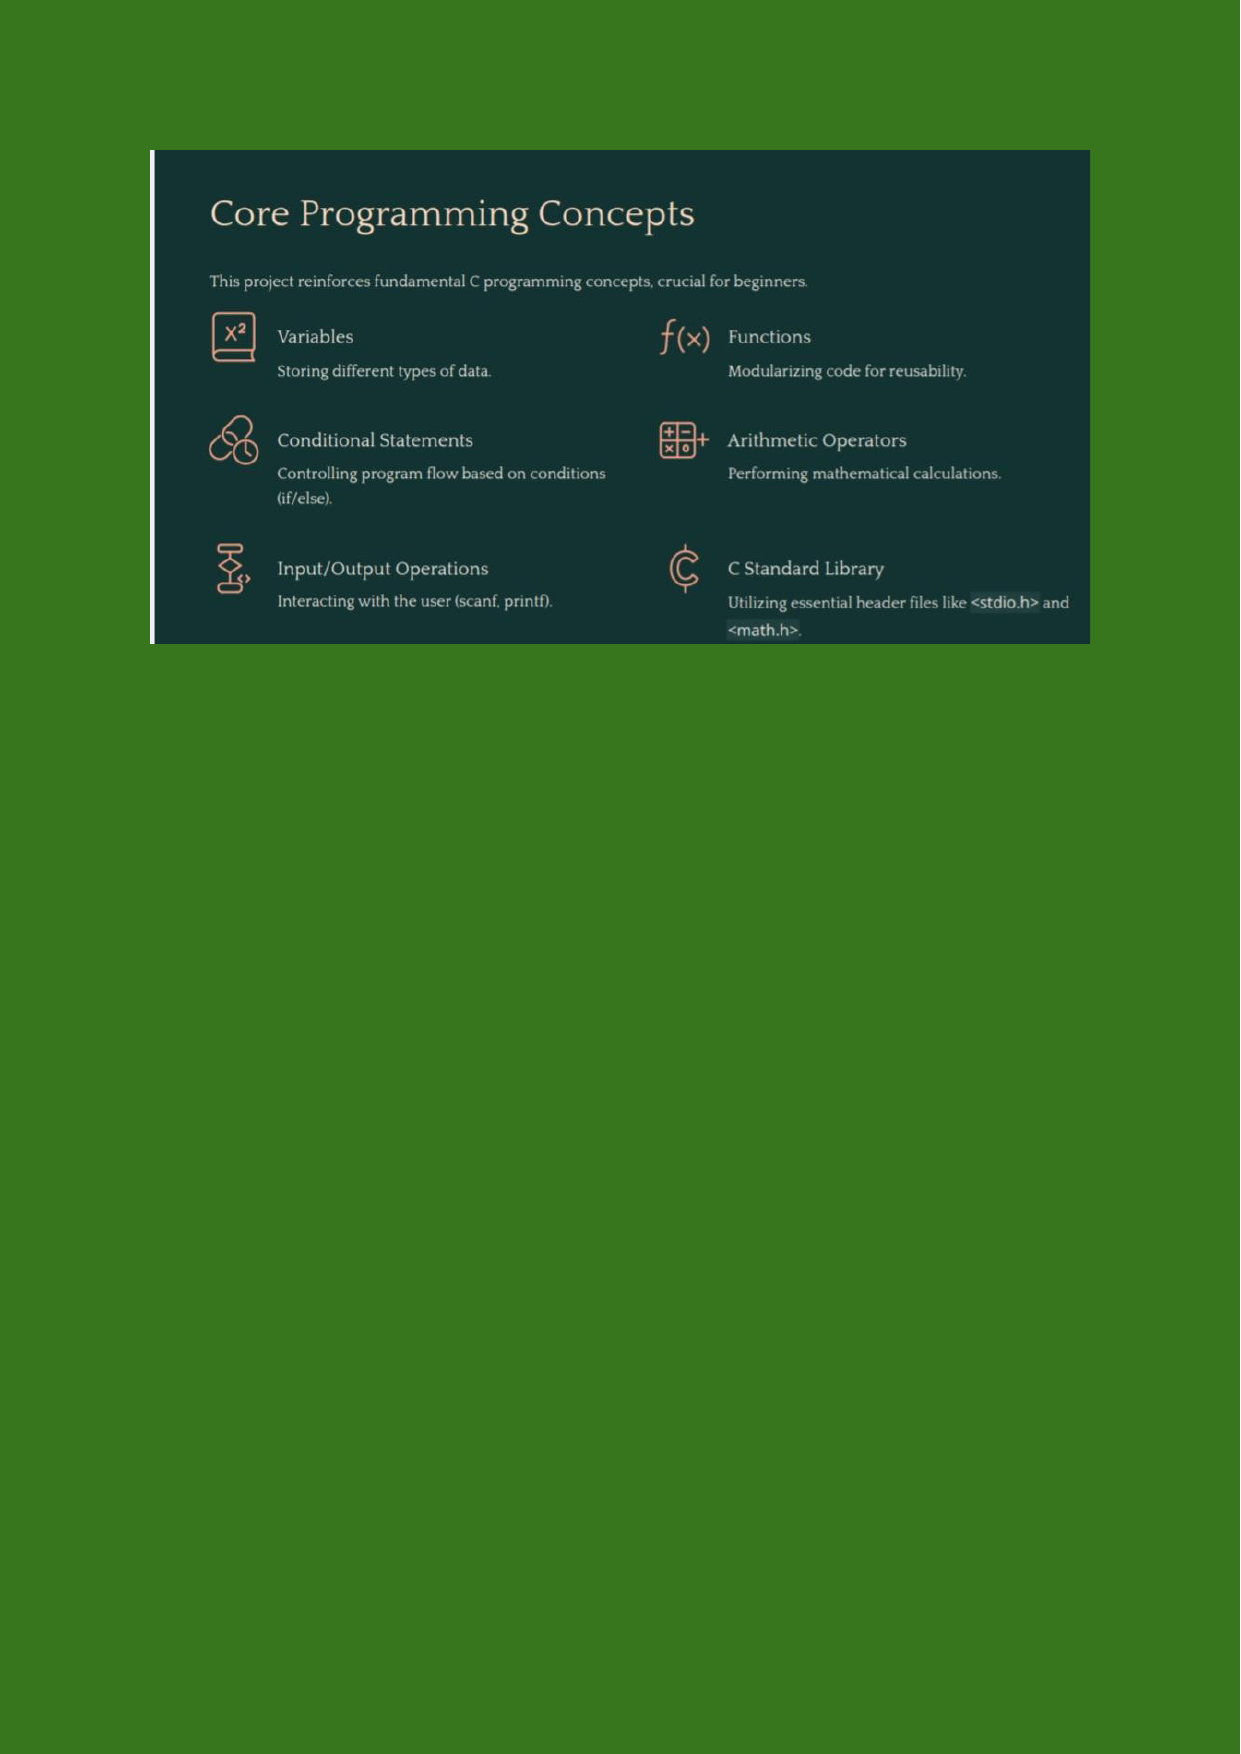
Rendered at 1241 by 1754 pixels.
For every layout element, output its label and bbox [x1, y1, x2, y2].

picture [150, 150, 1091, 644]
